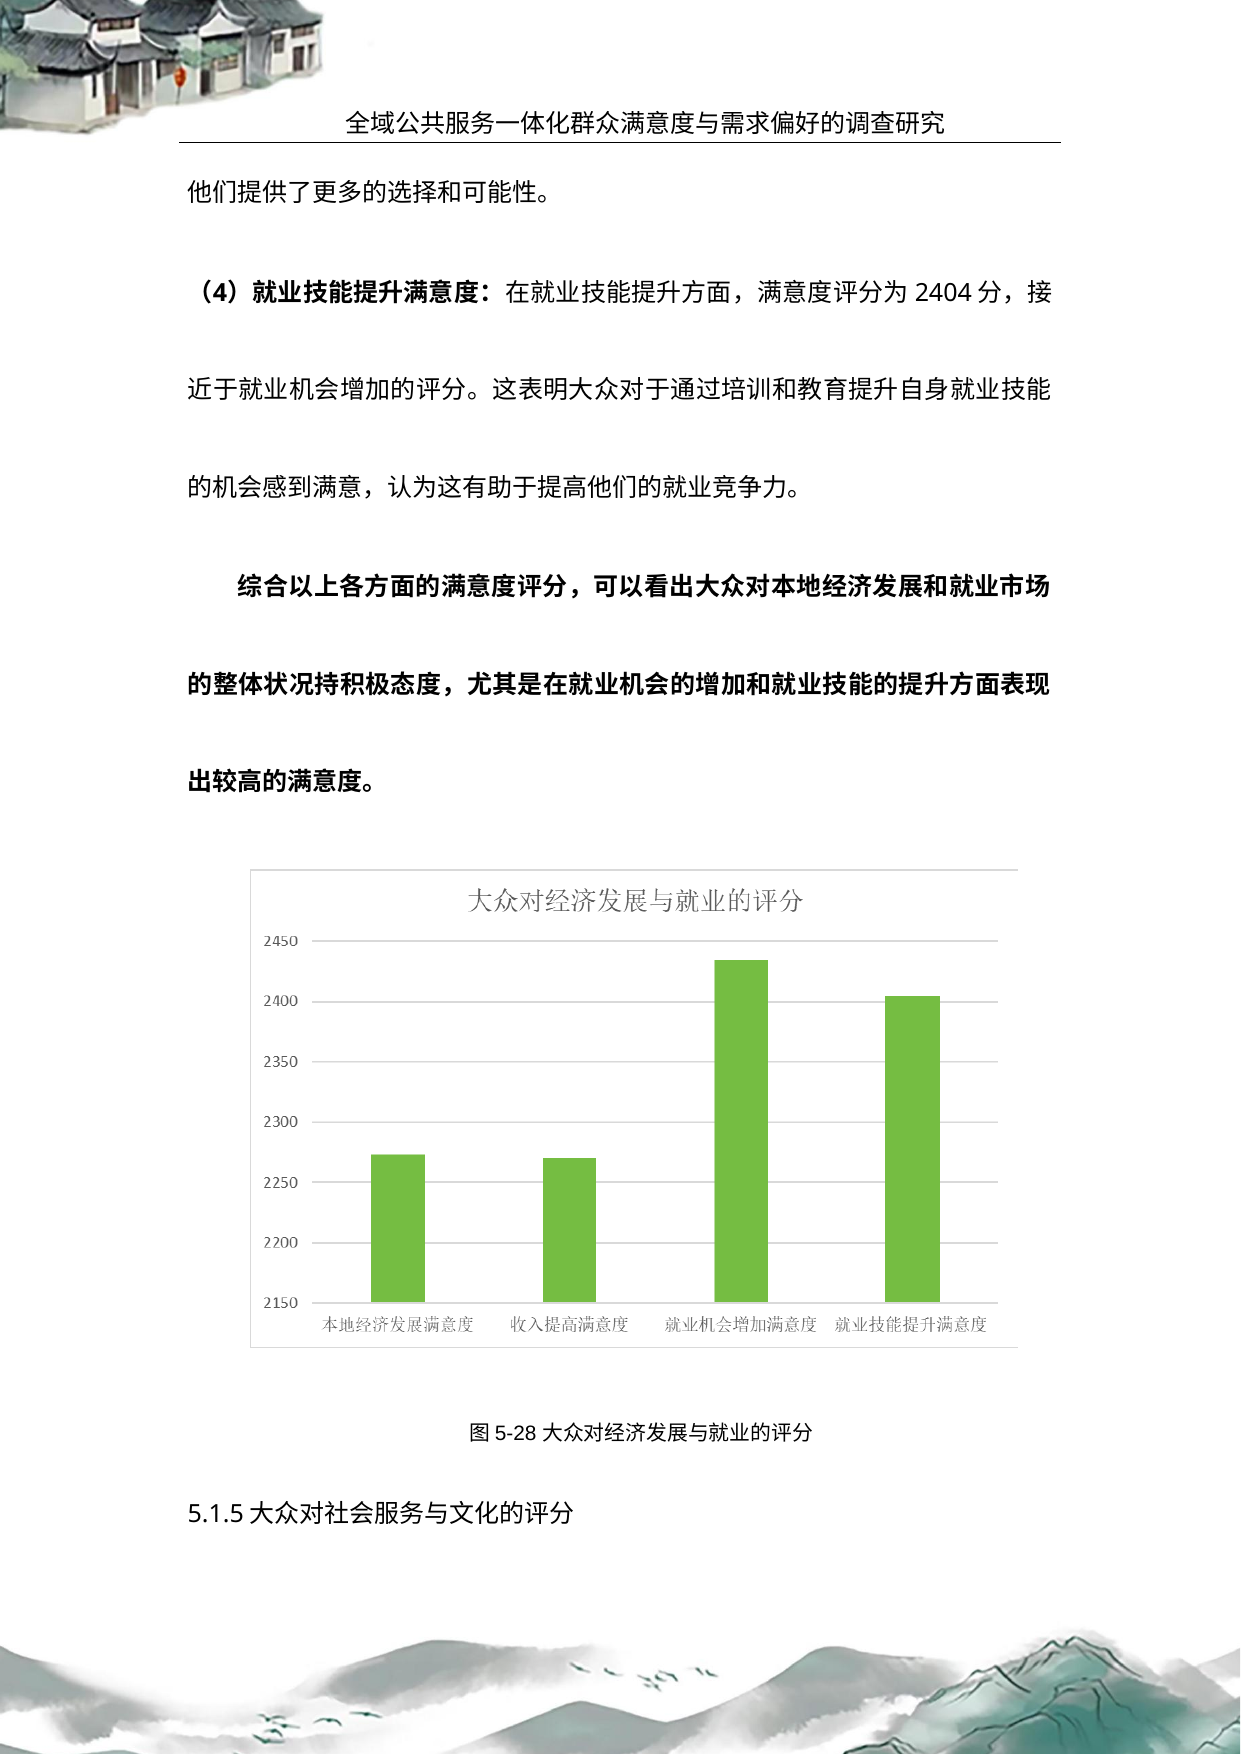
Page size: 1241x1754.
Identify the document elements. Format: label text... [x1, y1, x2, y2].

text （4）就业技能提升满意度：在就业技能提升方面，满意度评分为2404分，接近于就业机会增加的评分。这表明大众对于通过培训和教育提升自身就业技能的机会感到满意，认为这有助于提高他们的就业竞争力。 [187, 258, 1053, 518]
text 5.1.5大众对社会服务与文化的评分 [187, 1479, 1053, 1544]
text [187, 158, 1053, 223]
picture [0, 0, 1241, 1754]
text 综合以上各方面的满意度评分，可以看出大众对本地经济发展和就业市场的整体状况持积极态度，尤其是在就业机会的增加和就业技能的提升方面表现出较高的满意度。 [187, 552, 1053, 812]
